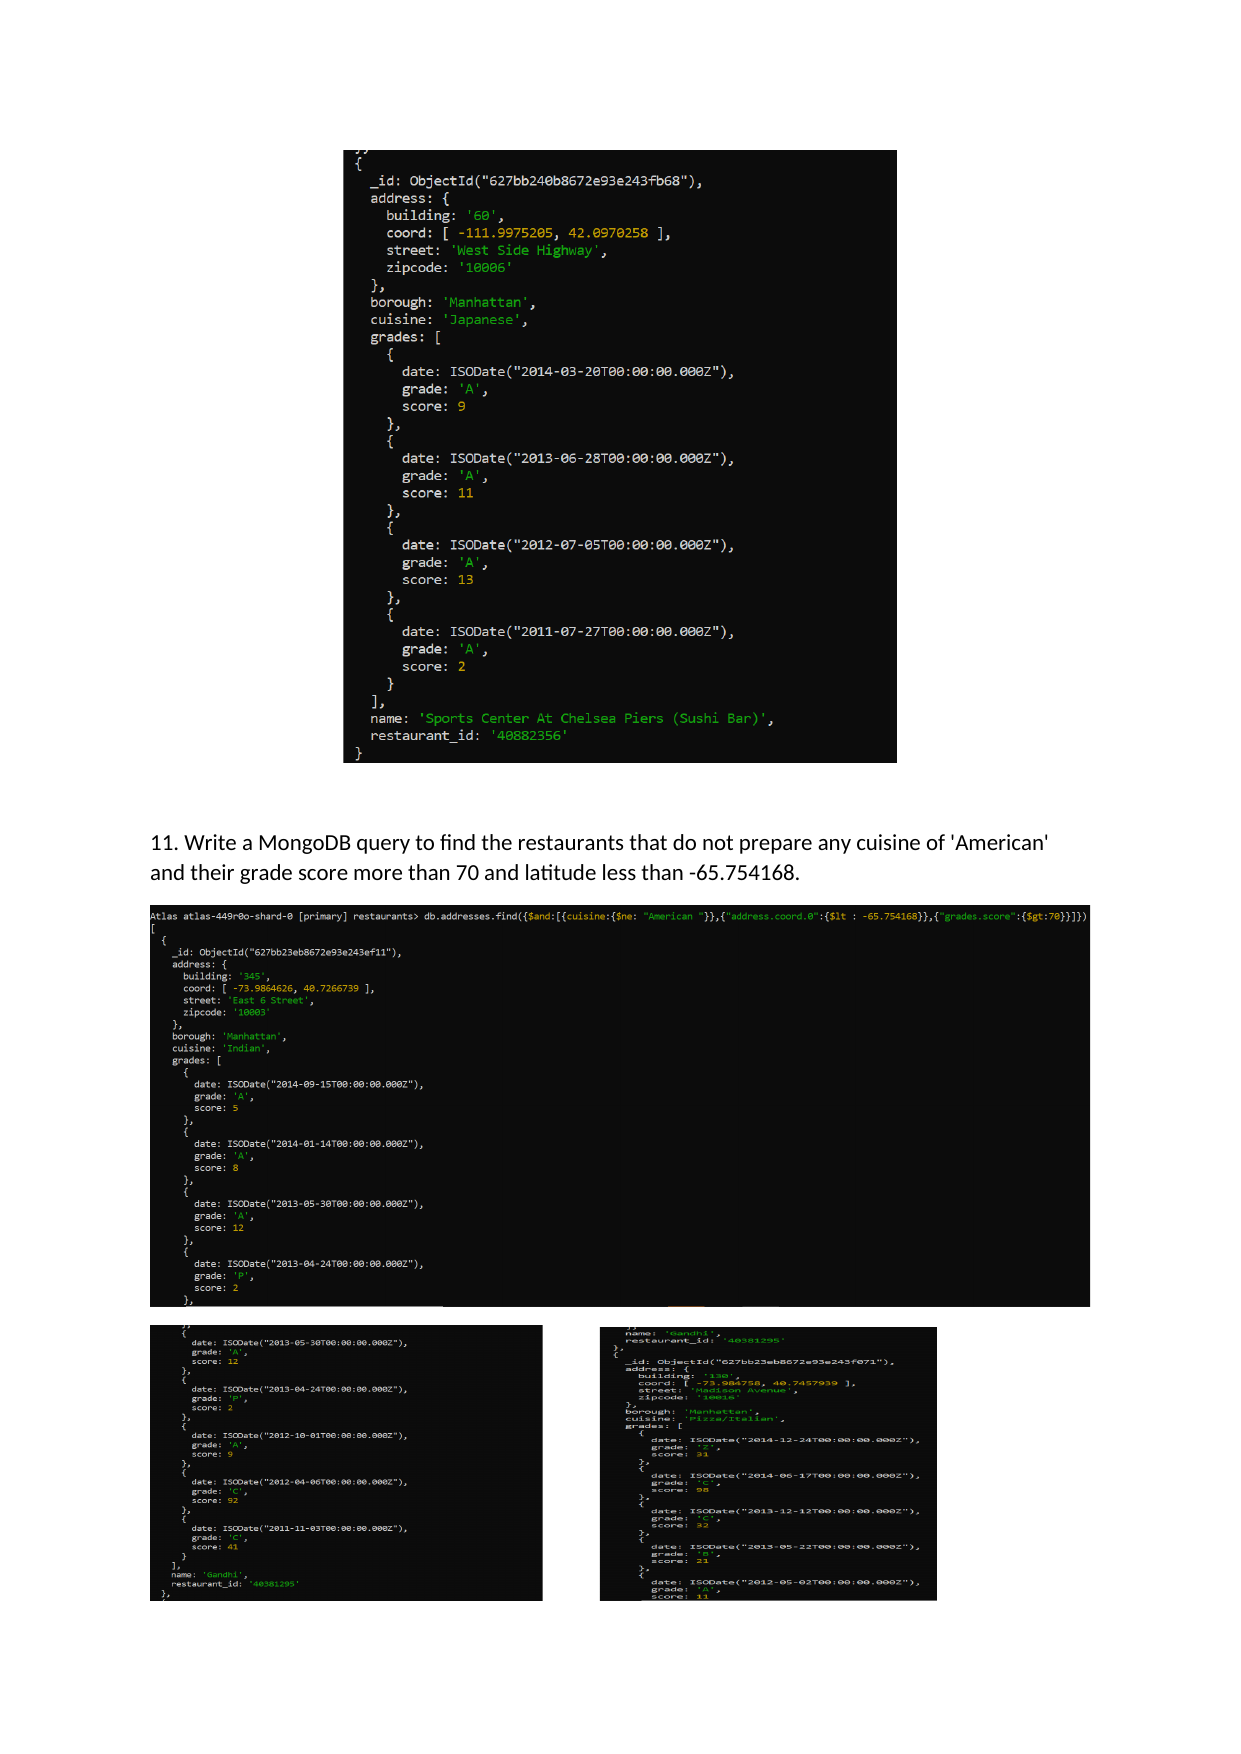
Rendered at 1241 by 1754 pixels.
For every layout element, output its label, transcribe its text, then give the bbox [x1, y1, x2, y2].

picture [150, 905, 1091, 1307]
picture [343, 150, 897, 763]
picture [150, 1325, 543, 1601]
text 11. Write a MongoDB query to find the restaurants that do not prepare any cuisine of 'American' and their grade score more than 70 and latitude less than -65.754168. [150, 828, 1090, 887]
picture [599, 1327, 937, 1601]
